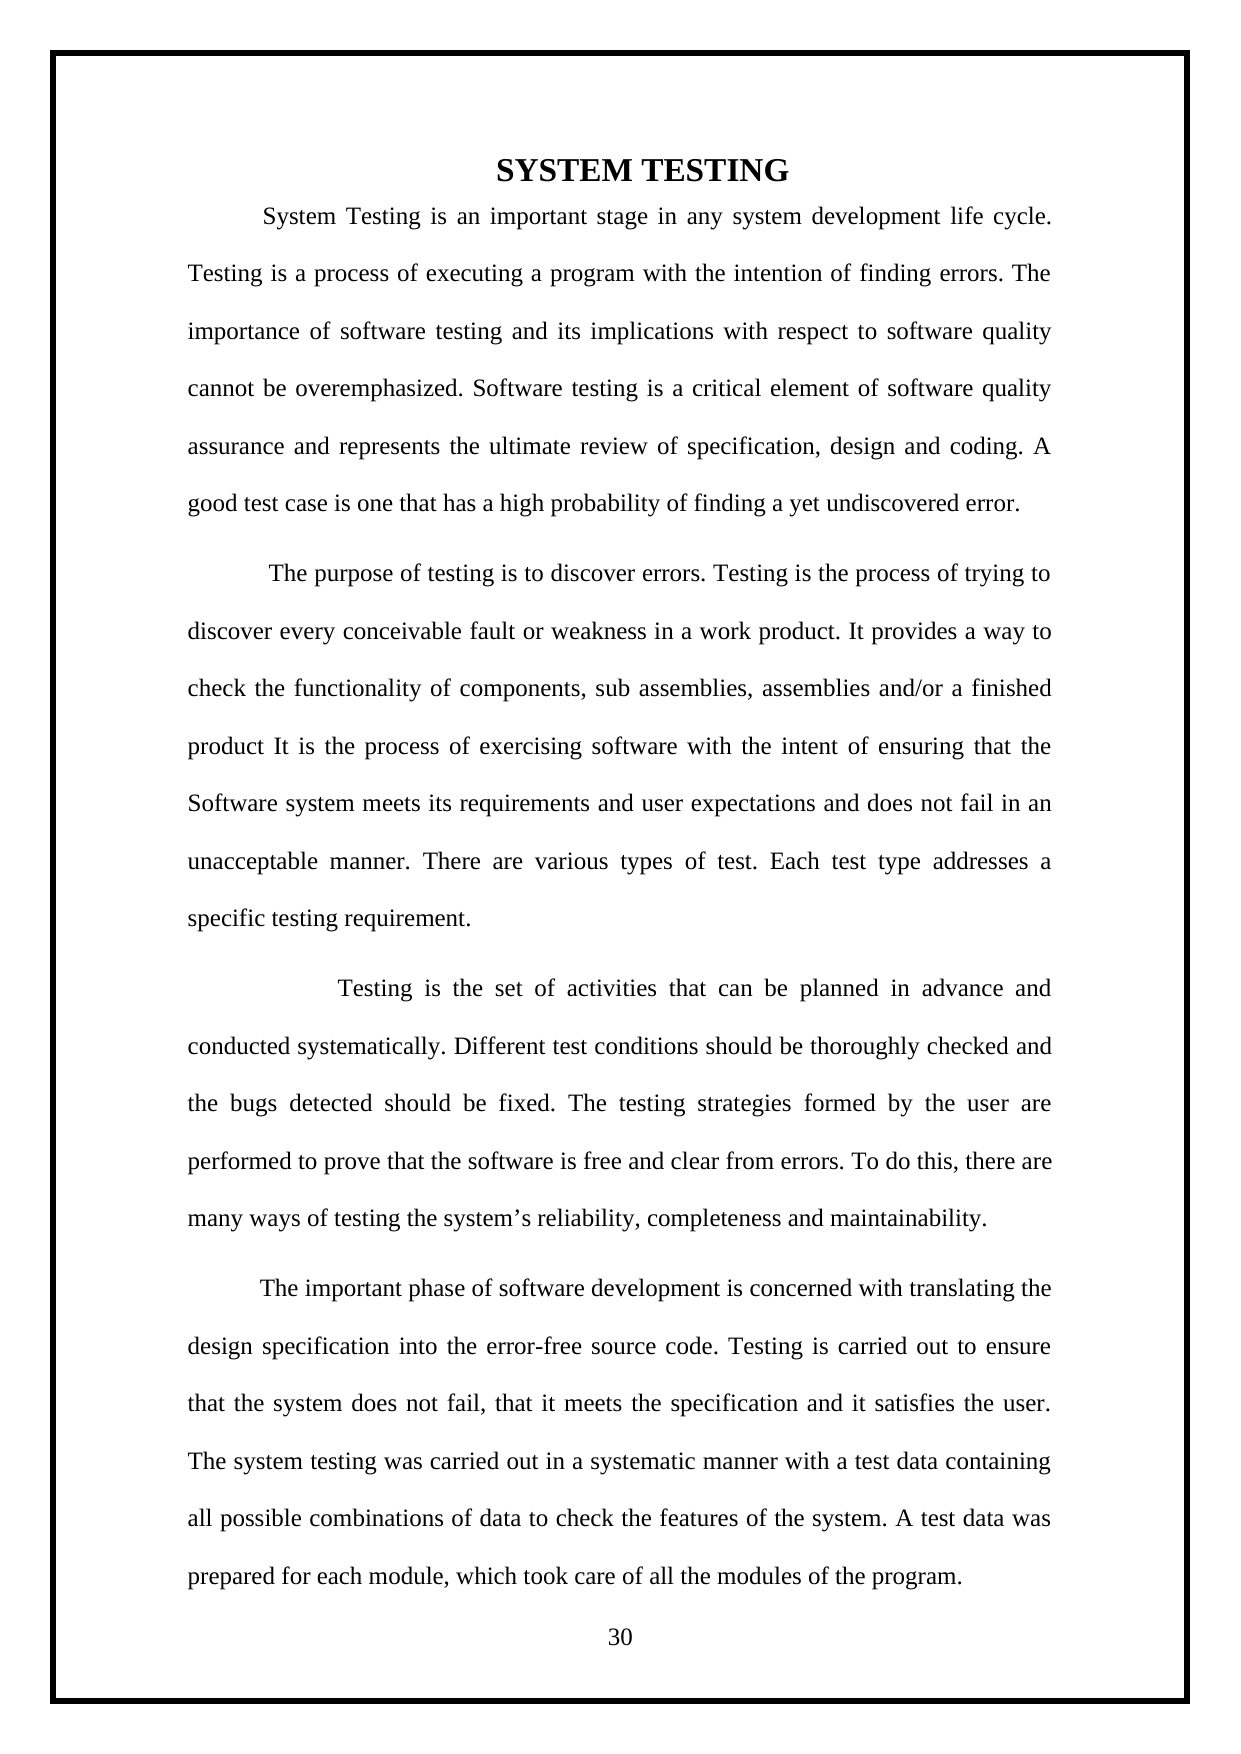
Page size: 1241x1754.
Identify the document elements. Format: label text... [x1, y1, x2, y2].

text System Testing is an important stage in any system development life cycle. Testing is a process of executing a program with the intention of finding errors. The importance of software testing and its implications with respect to software quality cannot be overemphasized. Software testing is a critical element of software quality assurance and represents the ultimate review of specification, design and coding. A good test case is one that has a high probability of finding a yet undiscovered error. [187, 201, 1053, 517]
text Testing is the set of activities that can be planned in advance and conducted systematically. Different test conditions should be thoroughly checked and the bugs detected should be fixed. The testing strategies formed by the user are performed to prove that the software is free and clear from errors. To do this, there are many ways of testing the system’s reliability, completeness and maintainability. [187, 973, 1053, 1232]
text The important phase of software development is concerned with translating the design specification into the error-free source code. Testing is carried out to ensure that the system does not fail, that it meets the specification and it satisfies the user. The system testing was carried out in a systematic manner with a test data containing all possible combinations of data to check the features of the system. A test data was prepared for each module, which took care of all the modules of the program. [187, 1273, 1053, 1589]
text SYSTEM TESTING [412, 150, 1053, 188]
text The purpose of testing is to discover errors. Testing is the process of trying to discover every conceivable fault or weakness in a work product. It provides a way to check the functionality of components, sub assemblies, assemblies and/or a finished product It is the process of exercising software with the intent of ensuring that the Software system meets its requirements and user expectations and does not fail in an unacceptable manner. There are various types of test. Each test type addresses a specific testing requirement. [187, 558, 1053, 932]
